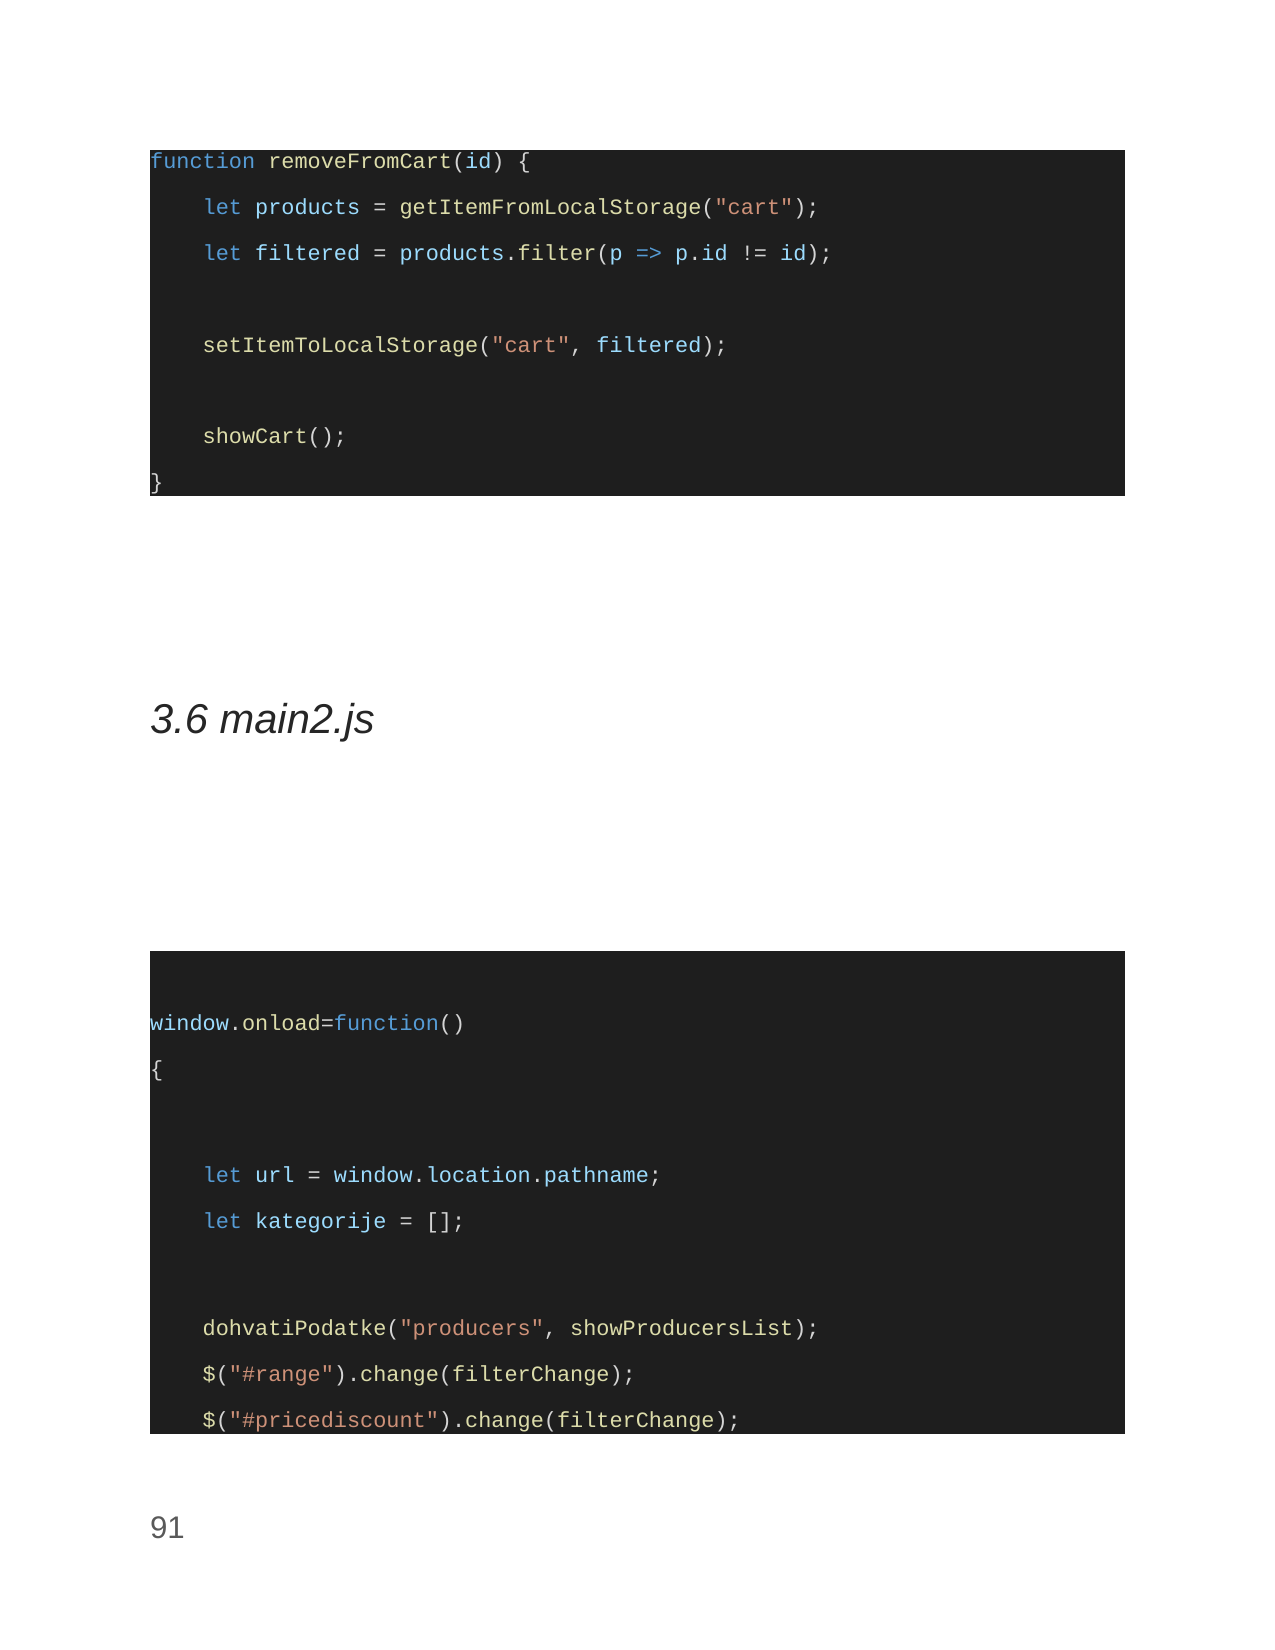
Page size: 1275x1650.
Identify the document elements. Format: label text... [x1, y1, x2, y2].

text { [150, 1058, 1125, 1082]
text dohvatiPodatke("producers", showProducersList); [150, 1317, 1125, 1342]
text window.onload=function() [150, 1012, 1125, 1037]
text let url = window.location.pathname; [150, 1164, 1125, 1189]
text $("#range").change(filterChange); [150, 1363, 1125, 1388]
text $("#pricediscount").change(filterChange); [150, 1409, 1125, 1434]
subtitle 3.6 main2.js [150, 694, 1125, 742]
text let products = getItemFromLocalStorage("cart"); [150, 196, 1125, 221]
text setItemToLocalStorage("cart", filtered); [150, 334, 1125, 358]
text } [150, 472, 1125, 496]
text let kategorije = []; [150, 1211, 1125, 1235]
text function removeFromCart(id) { [150, 150, 1125, 175]
text let filtered = products.filter(p => p.id != id); [150, 242, 1125, 267]
text showCart(); [150, 426, 1125, 450]
